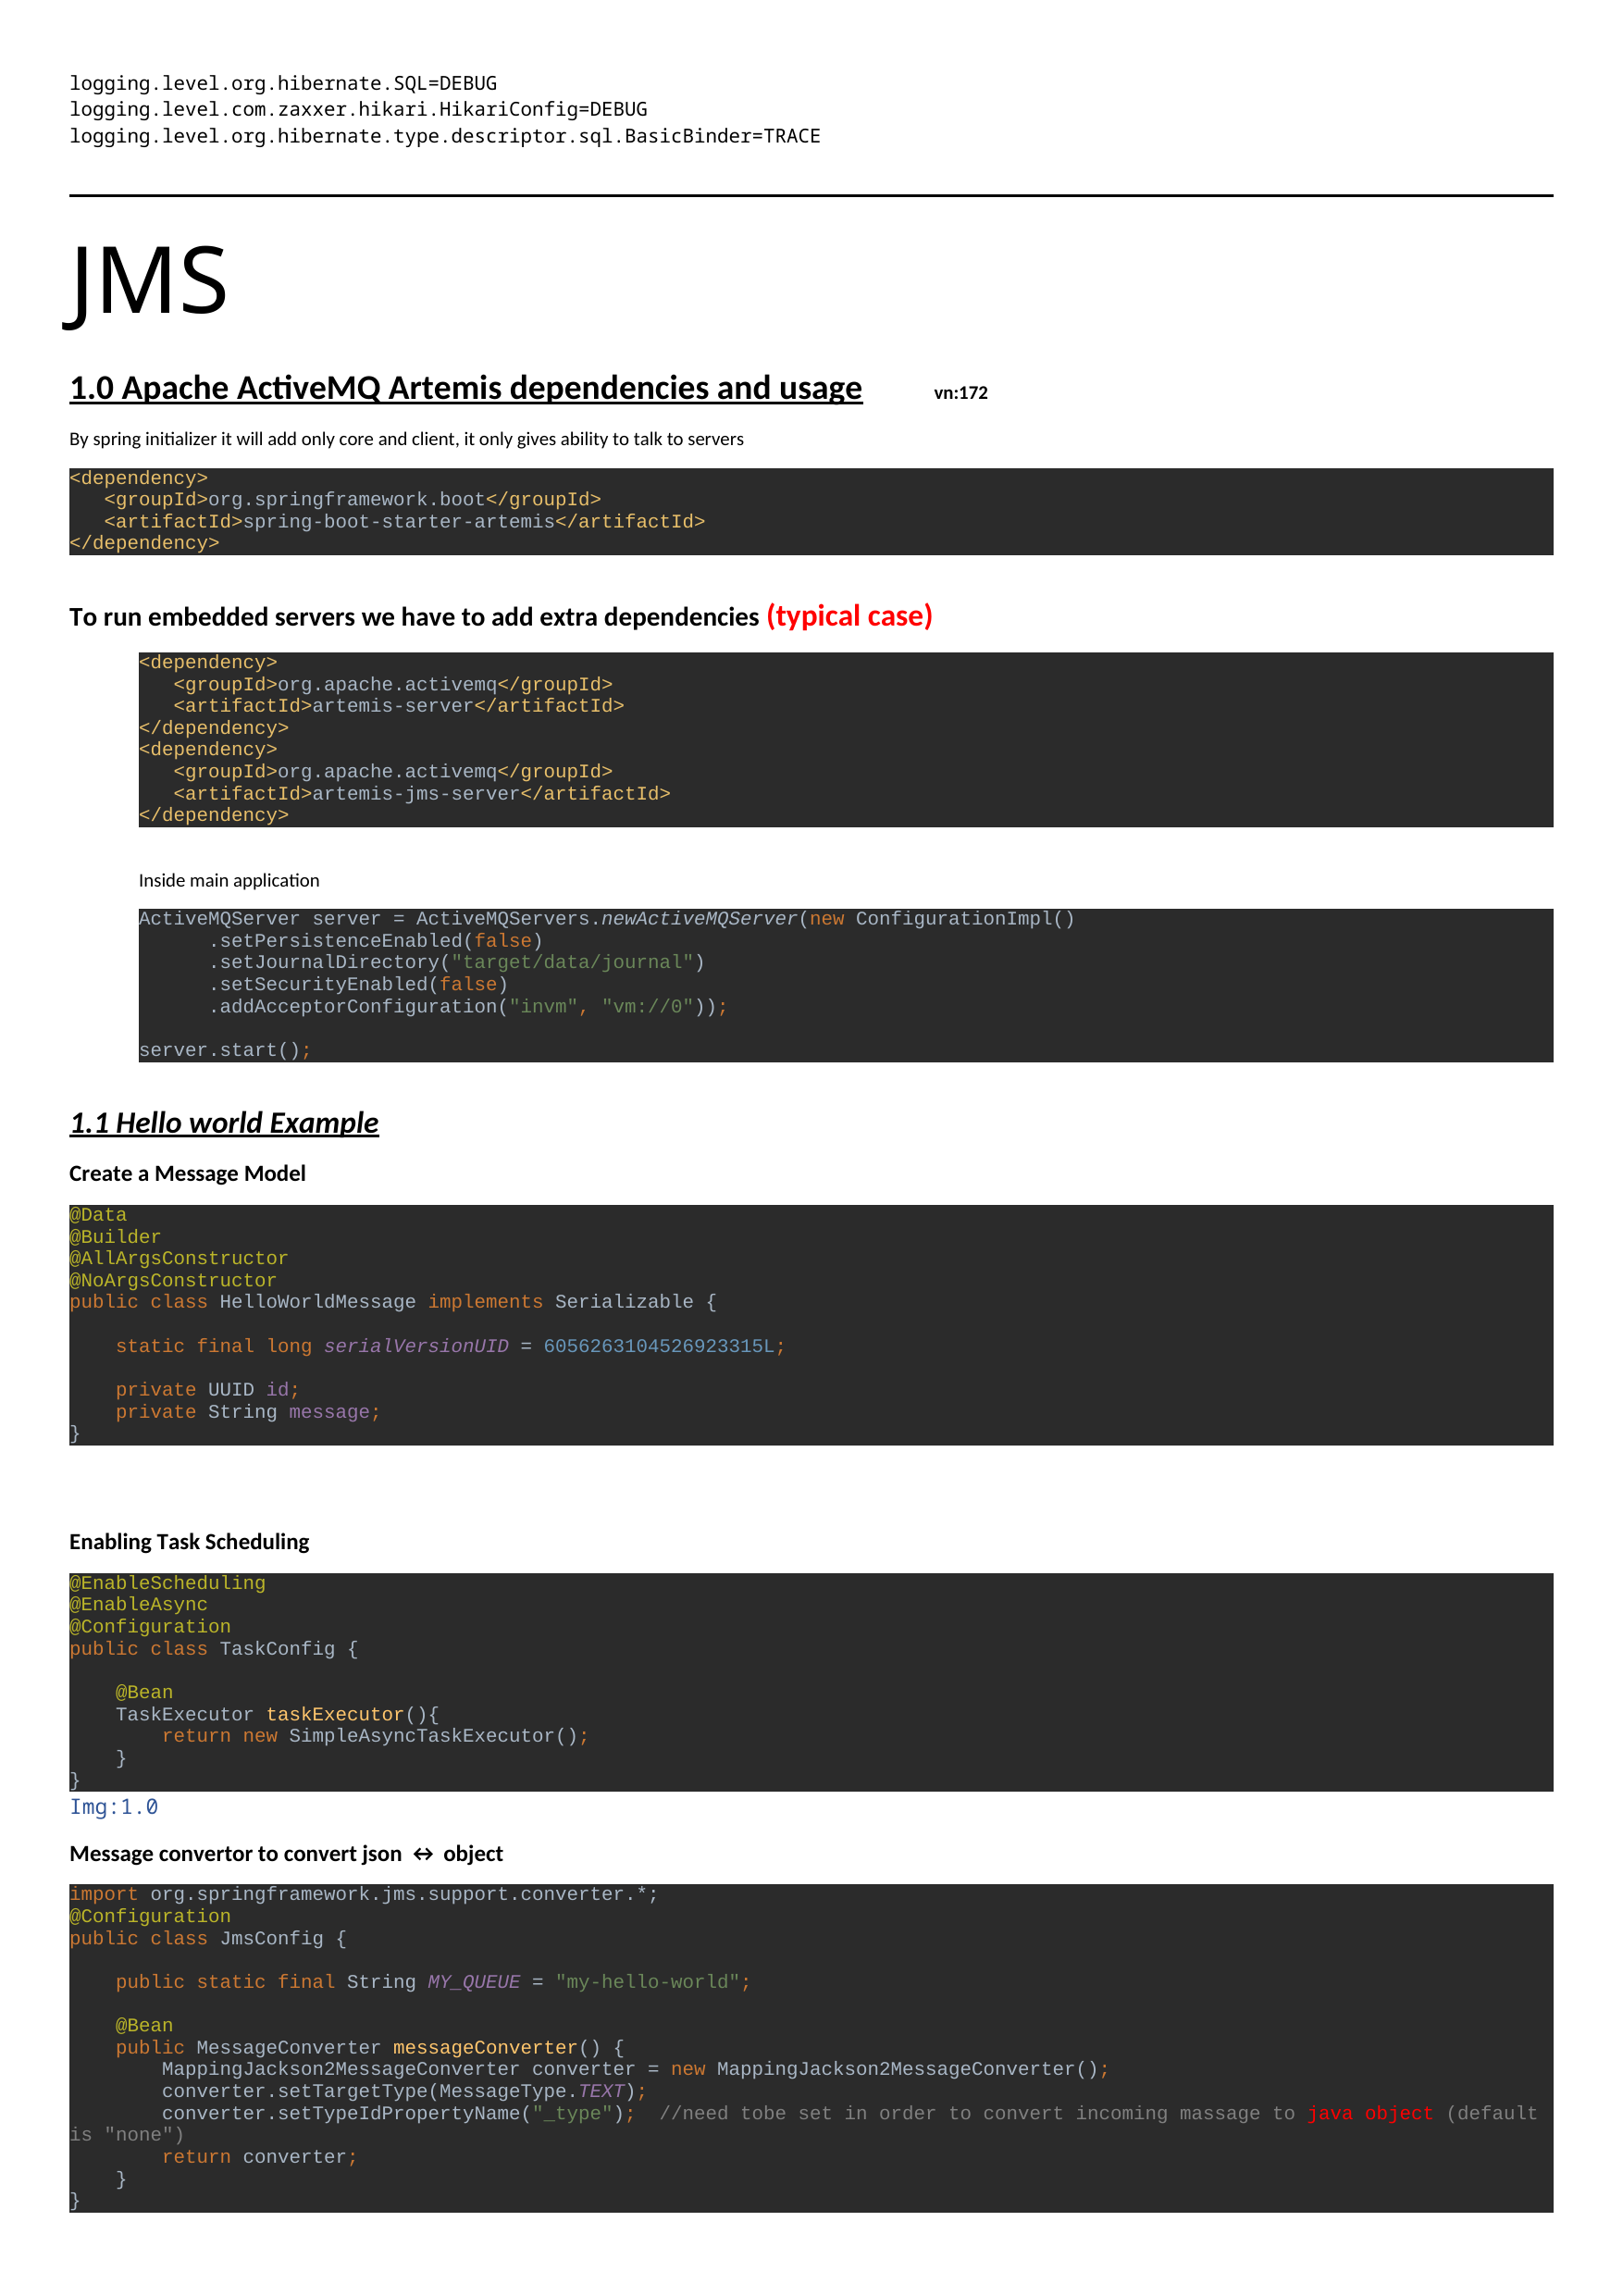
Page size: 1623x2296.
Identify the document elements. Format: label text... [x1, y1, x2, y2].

text @Configuration public class JmsConfig { public static final String MY_QUEUE = "my-hello-world"; @Bean public MessageConverter messageConverter() { MappingJackson2MessageConverter converter = new MappingJackson2MessageConverter(); converter.setTargetType(MessageType.TEXT); converter.setTypeIdPropertyName("_type"); //need tobe set in order to convert incoming massage to java object (default is "none") return converter; } } [69, 1906, 1554, 2213]
text import org.springframework.jms.support.converter.*; [69, 1884, 1554, 1906]
text Message convertor to convert json ↔ object [69, 1839, 1554, 1867]
text logging.level.com.zaxxer.hikari.HikariConfig=DEBUG [69, 95, 1554, 122]
text JMS [69, 215, 1554, 341]
text Enabling Task Scheduling [69, 1527, 1554, 1556]
text By spring initializer it will add only core and client, it only gives ability to talk to servers [69, 428, 1554, 451]
text 1.1 Hello world Example [69, 1103, 1554, 1140]
text To run embedded servers we have to add extra dependencies (typical case) [69, 596, 1554, 634]
text Inside main application [69, 868, 1554, 891]
text Img:1.0 [69, 1792, 1554, 1820]
text logging.level.org.hibernate.SQL=DEBUG [69, 69, 1554, 95]
text <dependency> <groupId>org.apache.activemq</groupId> <artifactId>artemis-server</artifactId> </dependency> <dependency> <groupId>org.apache.activemq</groupId> <artifactId>artemis-jms-server</artifactId> </dependency> [139, 652, 1554, 827]
text logging.level.org.hibernate.type.descriptor.sql.BasicBinder=TRACE [69, 122, 1554, 148]
text Create a Message Model [69, 1159, 1554, 1187]
text ActiveMQServer server = ActiveMQServers.newActiveMQServer(new ConfigurationImpl() .setPersistenceEnabled(false) .setJournalDirectory("target/data/journal") .setSecurityEnabled(false) .addAcceptorConfiguration("invm", "vm://0")); server.start(); [139, 909, 1554, 1062]
text 1.0 Apache ActiveMQ Artemis dependencies and usage vn:172 [69, 366, 1554, 408]
text <dependency> <groupId>org.springframework.boot</groupId> <artifactId>spring-boot-starter-artemis</artifactId> </dependency> [69, 468, 1554, 555]
text @Data @Builder @AllArgsConstructor @NoArgsConstructor public class HelloWorldMessage implements Serializable { static final long serialVersionUID = 6056263104526923315L; private UUID id; private String message; } [69, 1205, 1554, 1446]
text @EnableScheduling @EnableAsync @Configuration public class TaskConfig { @Bean TaskExecutor taskExecutor(){ return new SimpleAsyncTaskExecutor(); } } [69, 1573, 1554, 1792]
